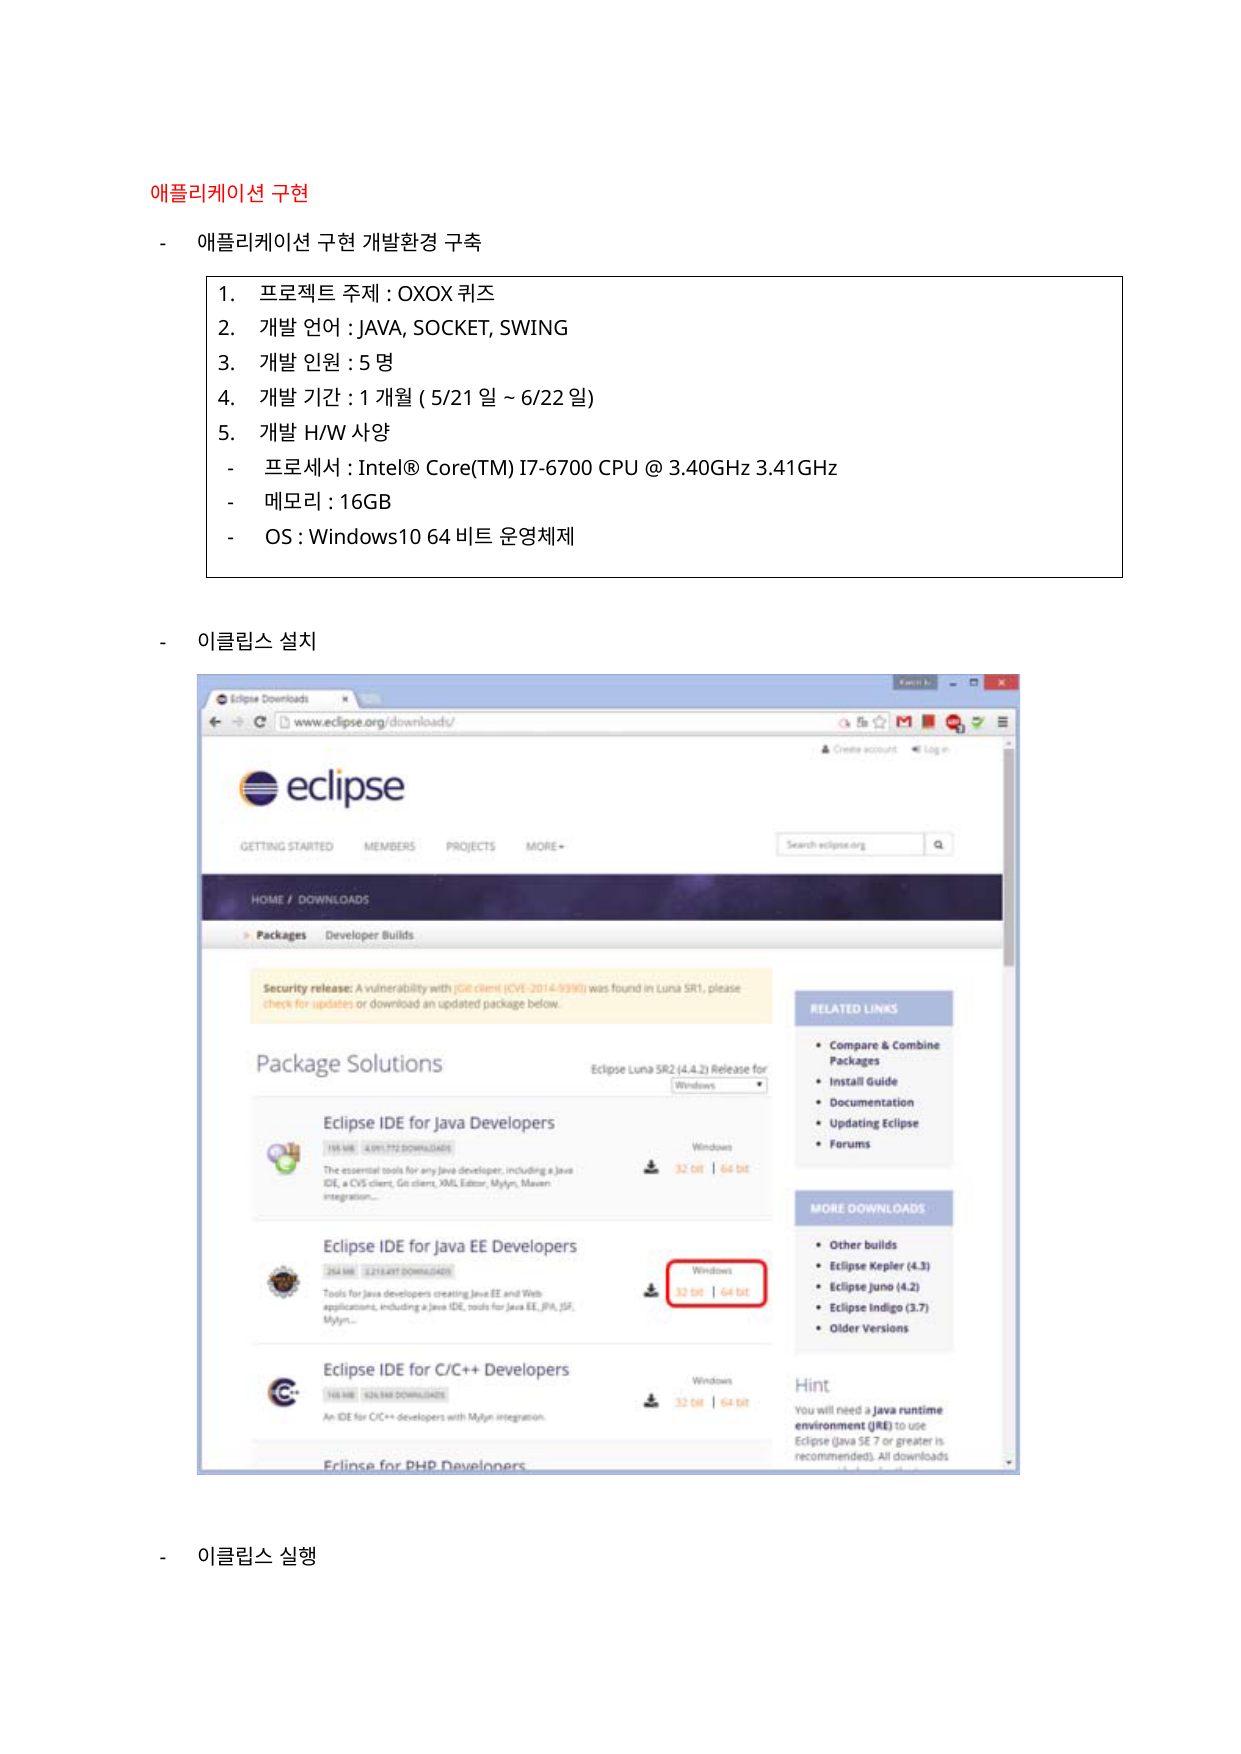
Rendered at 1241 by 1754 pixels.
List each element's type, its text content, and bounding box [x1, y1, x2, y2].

table_header 프로젝트 주제 : OXOX퀴즈 개발 언어 : JAVA, SOCKET, SWING 개발 인원 : 5명 개발 기간 : 1개월 ( 5/21일 ~ 6/22일) 개발 H/W 사양 프로세서 : Intel® Core(TM) I7-6700 CPU @ 3.40GHz 3.41GHz 메모리 : 16GB OS : Windows10 64비트 운영체제 [207, 277, 1122, 577]
list 이클립스 설치 [159, 625, 1090, 655]
text 애플리케이션 구현 [150, 177, 1090, 207]
list 이클립스 실행 [159, 1541, 1090, 1571]
list 애플리케이션 구현 개발환경 구축 [159, 226, 1090, 257]
